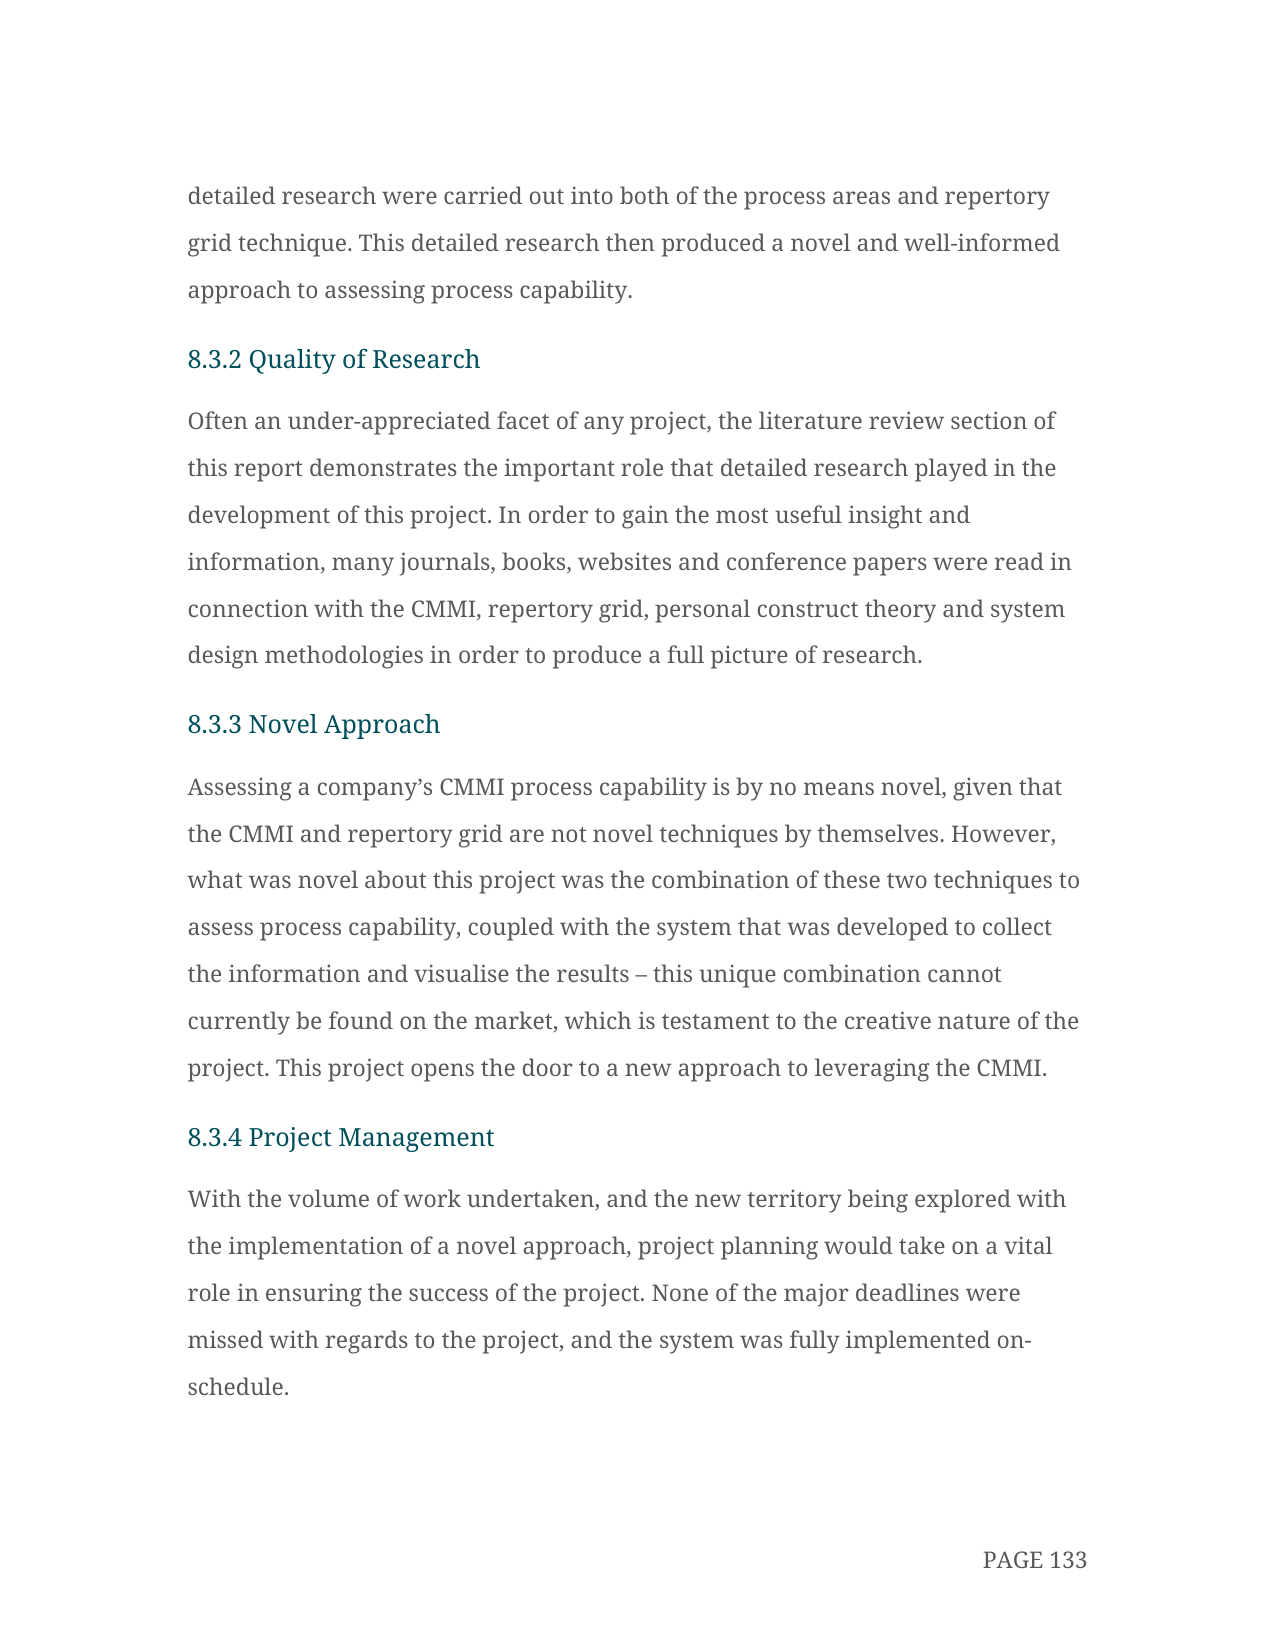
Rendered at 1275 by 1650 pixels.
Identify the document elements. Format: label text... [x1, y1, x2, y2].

subtitle 8.3.3 Novel Approach [187, 707, 1087, 741]
subtitle 8.3.4 Project Management [187, 1119, 1087, 1154]
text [187, 180, 1087, 305]
text Assessing a company’s CMMI process capability is by no means novel, given that the CMMI and repertory grid are not novel techniques by themselves. However, what was novel about this project was the combination of these two techniques to assess process capability, coupled with the system that was developed to collect the information and visualise the results – this unique combination cannot currently be found on the market, which is testament to the creative nature of the project. This project opens the door to a new approach to leveraging the CMMI. [187, 771, 1087, 1083]
text Often an under-appreciated facet of any project, the literature review section of this report demonstrates the important role that detailed research played in the development of this project. In order to gain the most useful insight and information, many journals, books, websites and conference papers were read in connection with the CMMI, repertory grid, personal construct theory and system design methodologies in order to produce a full picture of research. [187, 405, 1087, 671]
text With the volume of work undertaken, and the new territory being explored with the implementation of a novel approach, project planning would take on a vital role in ensuring the success of the project. None of the major deadlines were missed with regards to the project, and the system was fully implemented on-schedule. [187, 1183, 1087, 1402]
subtitle 8.3.2 Quality of Research [187, 341, 1087, 376]
